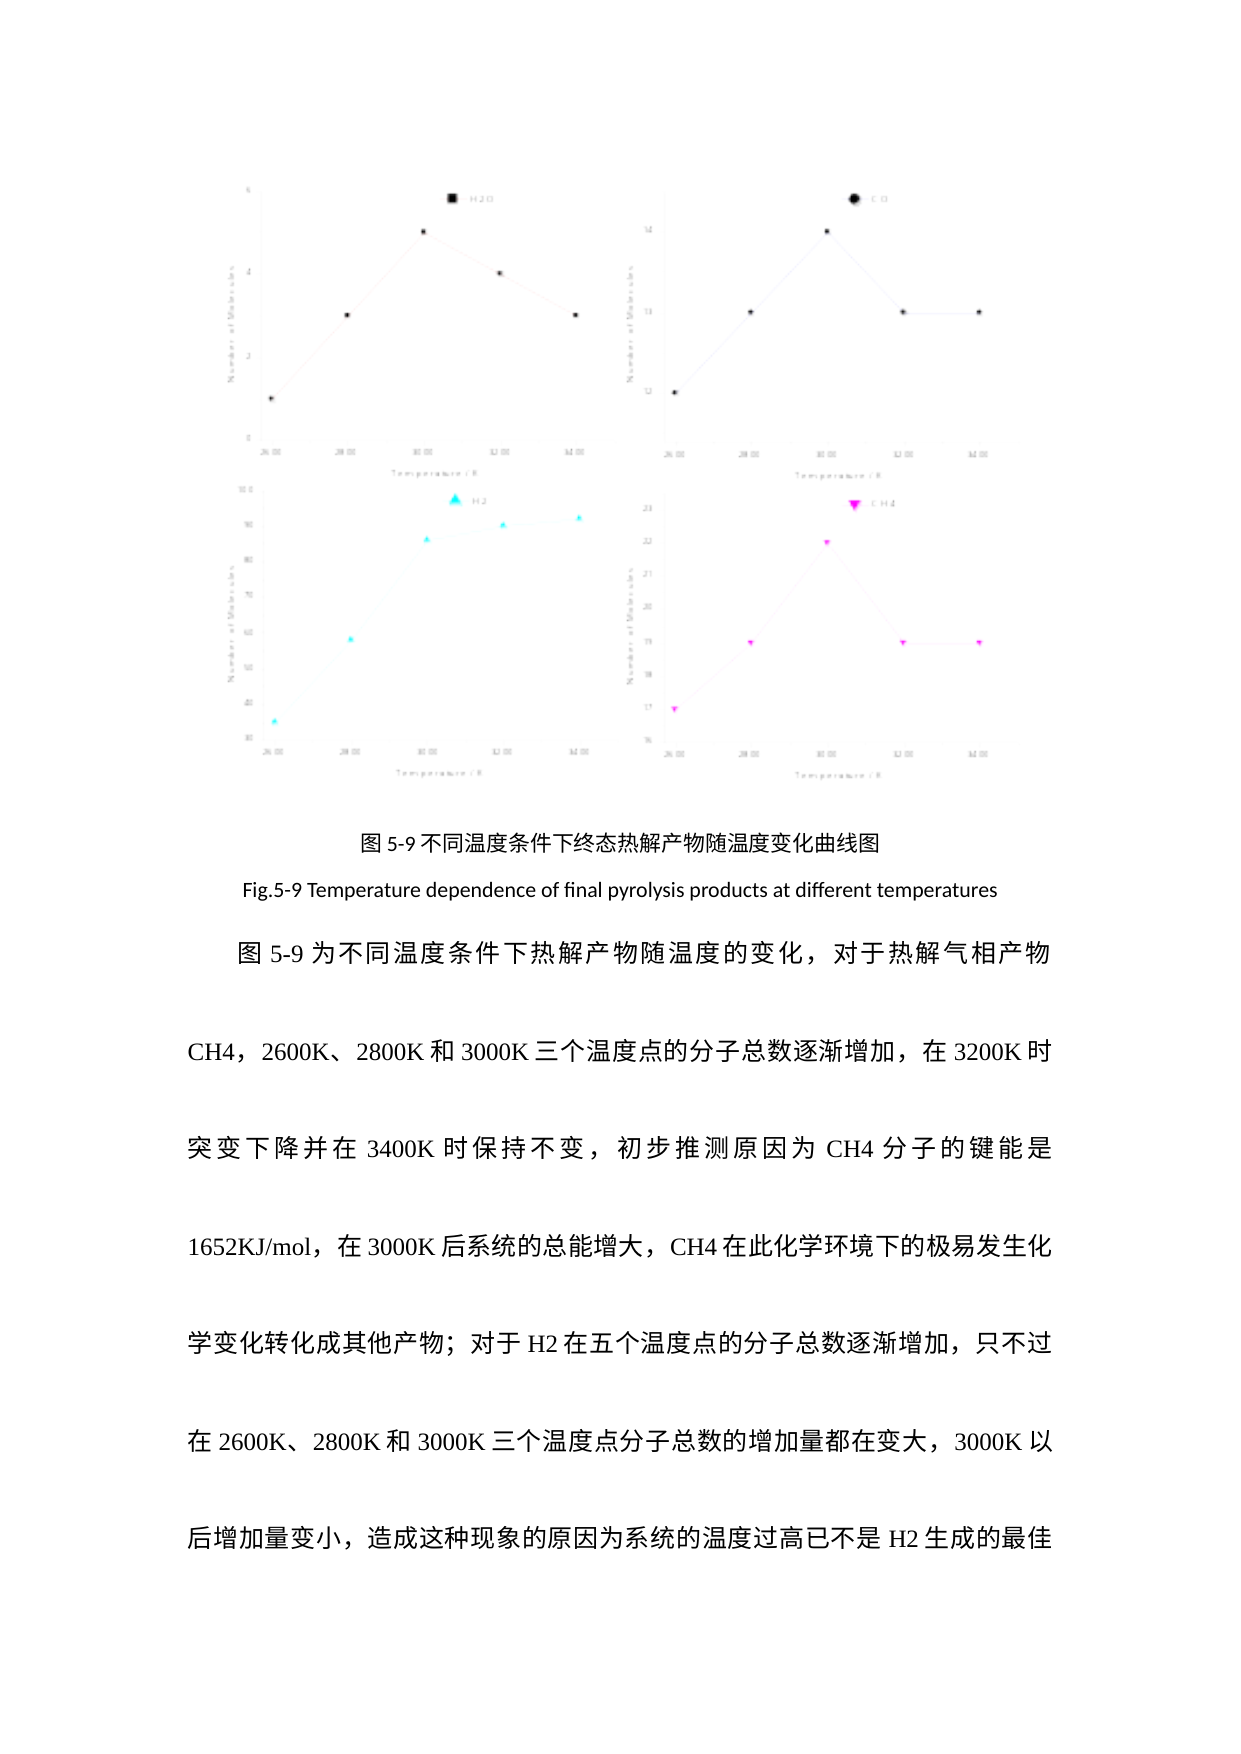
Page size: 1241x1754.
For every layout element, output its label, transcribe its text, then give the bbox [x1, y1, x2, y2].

text 图5-9 不同温度条件下终态热解产物随温度变化曲线图 [187, 825, 1053, 858]
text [187, 919, 1053, 1569]
text Fig.5-9 Temperature dependence of final pyrolysis products at different temperatures [187, 874, 1053, 906]
